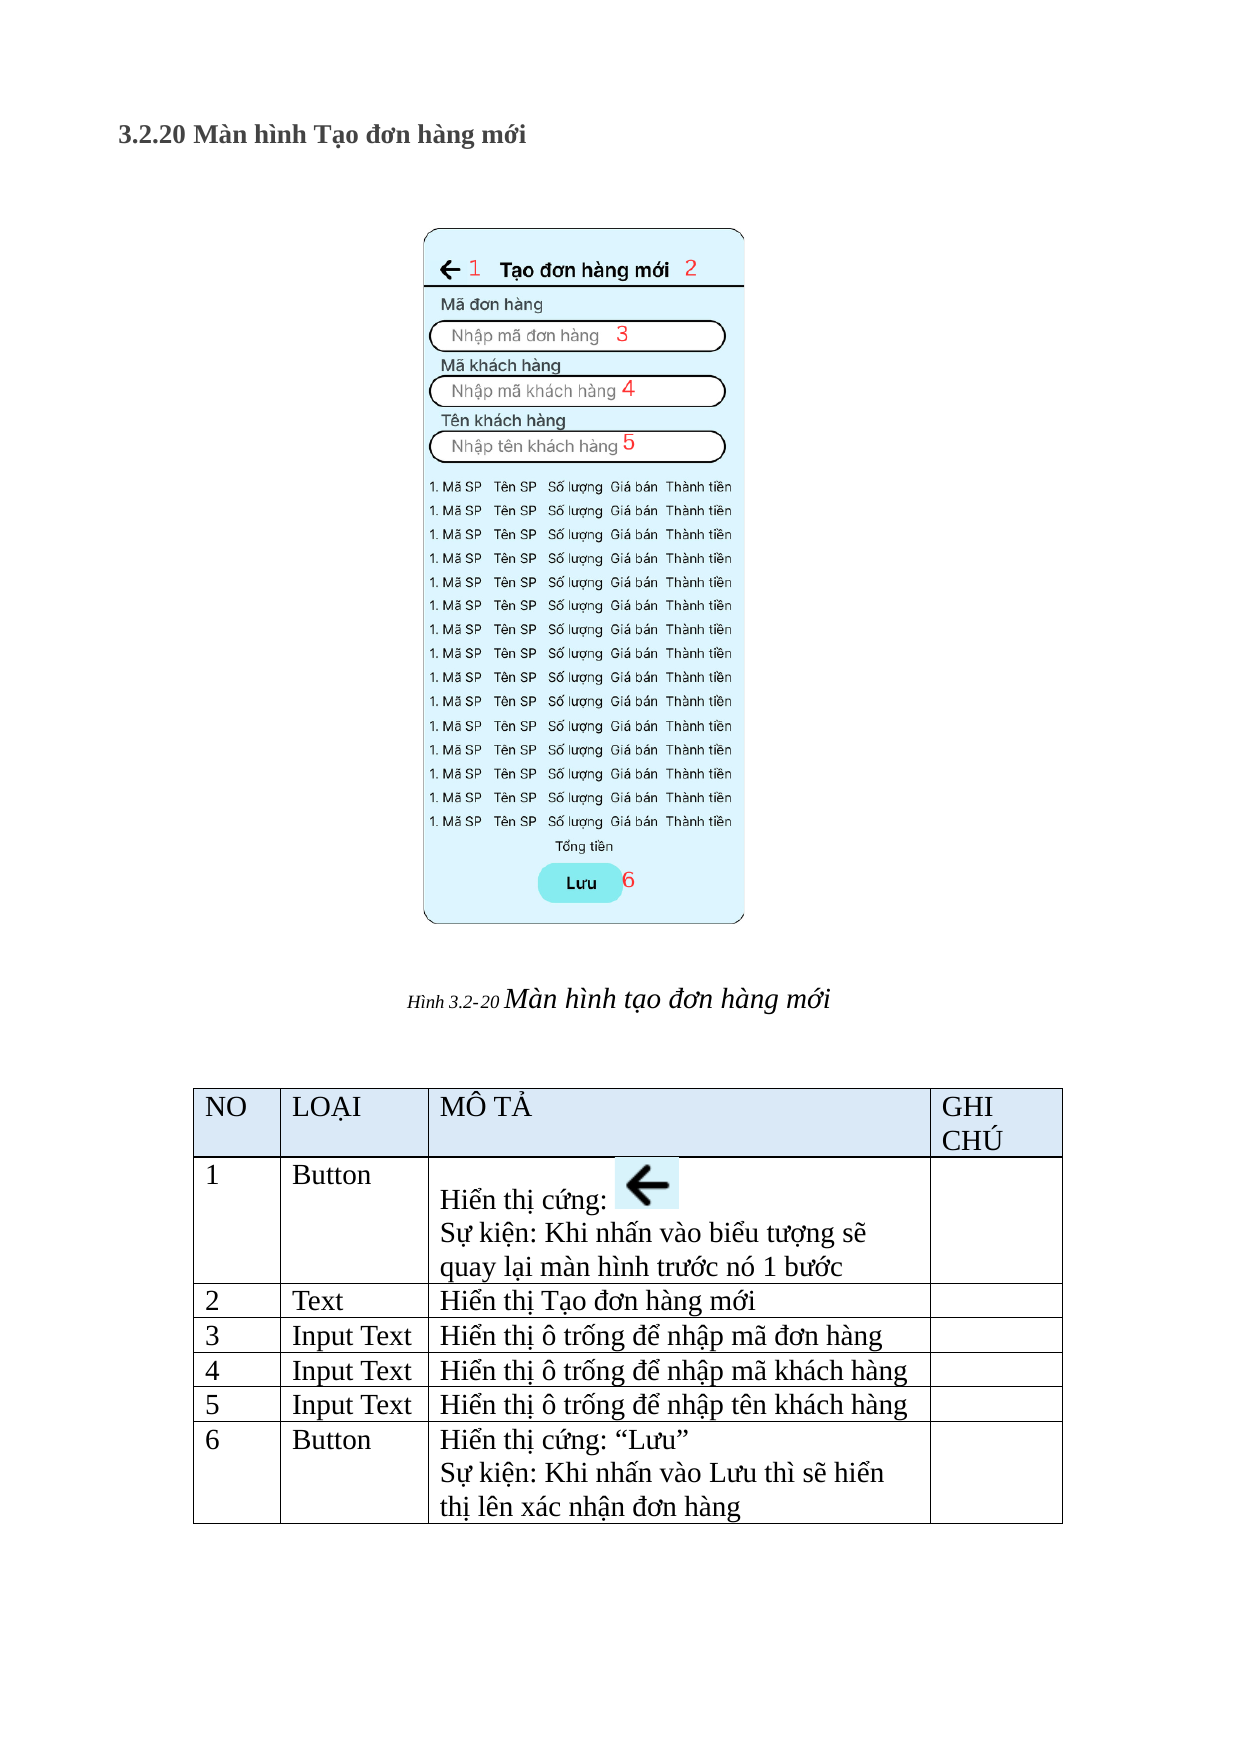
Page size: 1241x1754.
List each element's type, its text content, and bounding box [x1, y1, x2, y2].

table_cell Hiển thị cứng: “Lưu” Sự kiện: Khi nhấn vào Lưu thì sẽ hiển thị lên xác nhận đơn hàng [429, 1422, 930, 1522]
table_cell 5 [194, 1387, 280, 1421]
table_cell [931, 1318, 1062, 1352]
table_cell Hiển thị Tạo đơn hàng mới [429, 1284, 930, 1317]
picture [614, 1157, 679, 1209]
table_cell Hiển thị ô trống để nhập tên khách hàng [429, 1387, 930, 1421]
table_cell 1 [194, 1158, 280, 1282]
text Hình 3.2-20 Màn hình tạo đơn hàng mới [118, 981, 1122, 1015]
table_cell Button [281, 1158, 428, 1282]
table_cell Hiển thị cứng: Sự kiện: Khi nhấn vào biểu tượng sẽ quay lại màn hình trước nó 1 bước [429, 1158, 930, 1282]
table_header NO [194, 1089, 280, 1156]
table_cell Button [281, 1422, 428, 1522]
table_cell Input Text [281, 1353, 428, 1386]
subtitle Màn hình Tạo đơn hàng mới [118, 118, 1122, 149]
table_cell Input Text [281, 1387, 428, 1421]
table_cell [931, 1284, 1062, 1317]
table_cell Input Text [281, 1318, 428, 1352]
table_cell [931, 1422, 1062, 1522]
table_cell Hiển thị ô trống để nhập mã đơn hàng [429, 1318, 930, 1352]
table_cell [931, 1158, 1062, 1282]
table_cell 4 [194, 1353, 280, 1386]
table_header MÔ TẢ [429, 1089, 930, 1156]
table_cell 6 [194, 1422, 280, 1522]
table_cell 2 [194, 1284, 280, 1317]
table_header LOẠI [281, 1089, 428, 1156]
table_header GHI CHÚ [931, 1089, 1062, 1156]
table_cell [931, 1353, 1062, 1386]
picture [423, 228, 745, 924]
table_cell Text [281, 1284, 428, 1317]
table_cell [931, 1387, 1062, 1421]
table_cell 3 [194, 1318, 280, 1352]
table_cell Hiển thị ô trống để nhập mã khách hàng [429, 1353, 930, 1386]
